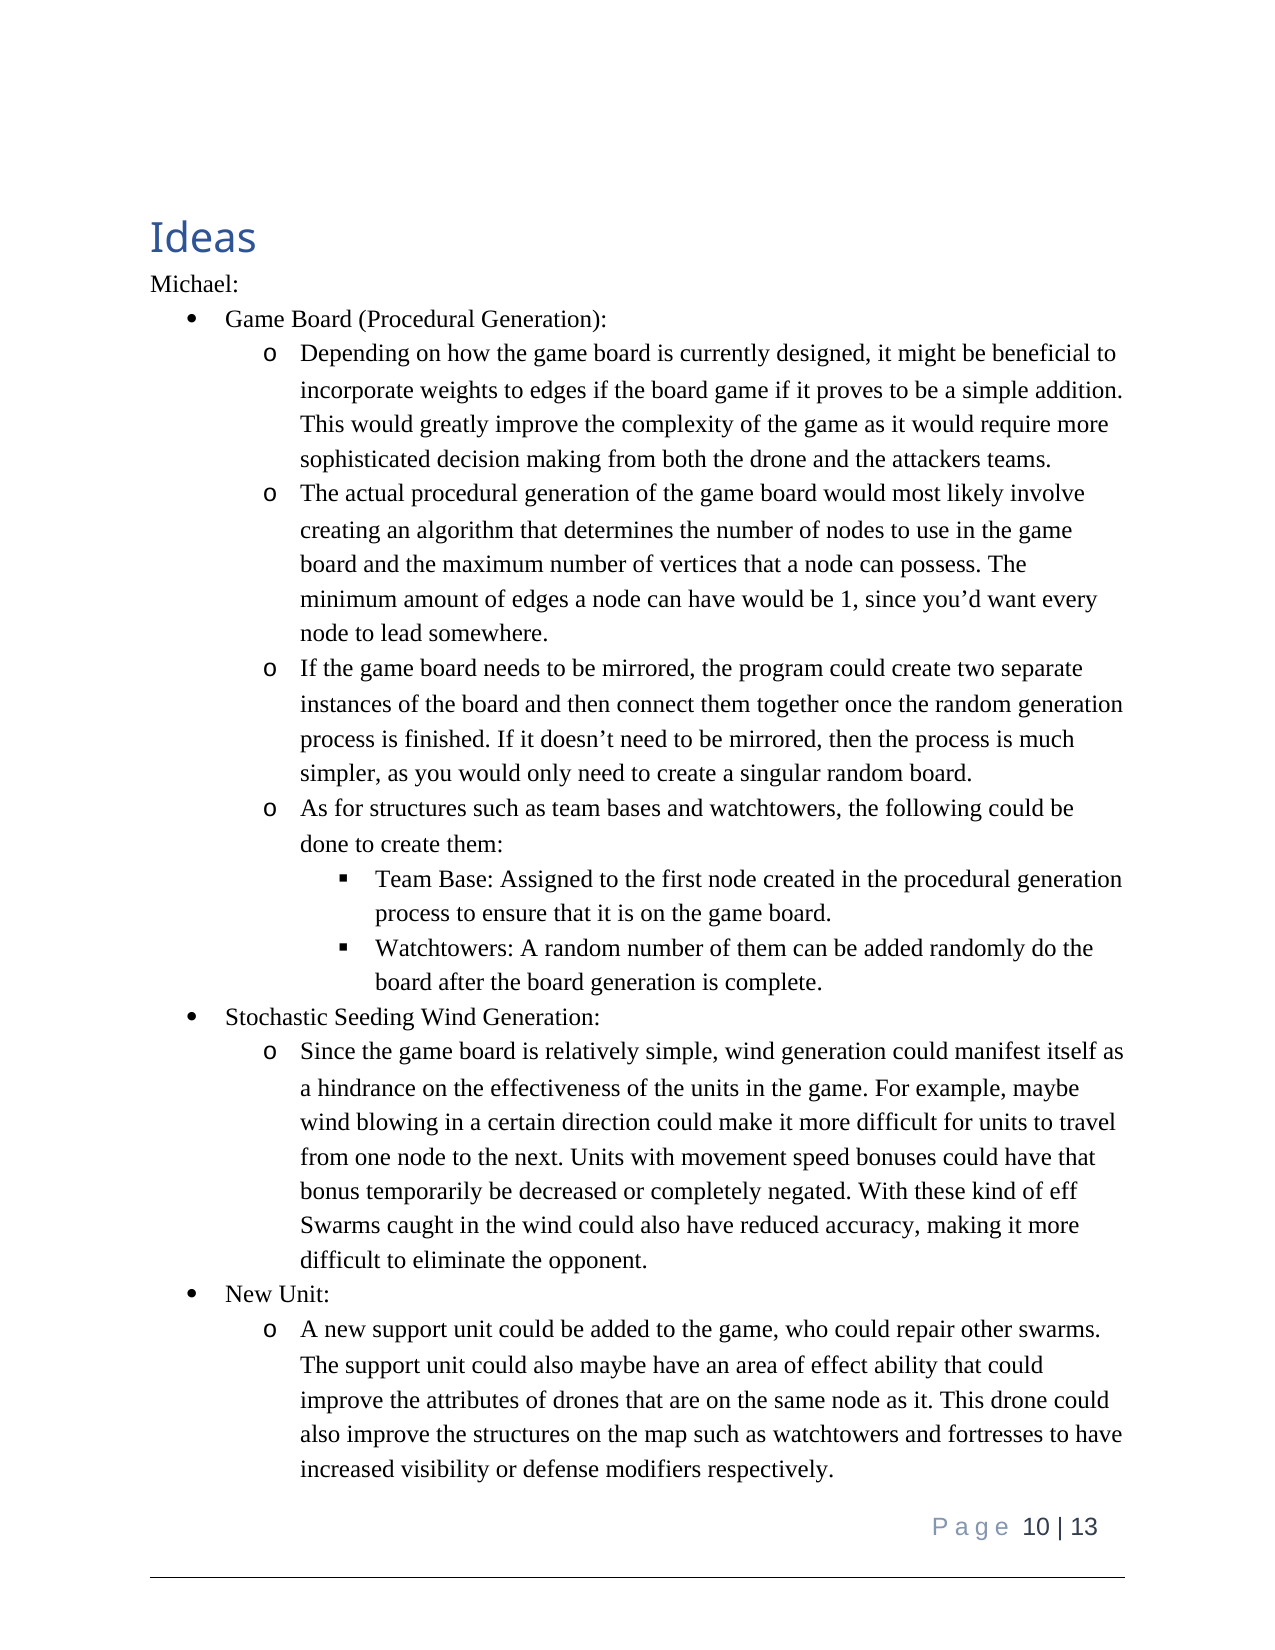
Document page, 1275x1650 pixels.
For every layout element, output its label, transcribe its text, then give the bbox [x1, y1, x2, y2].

list New Unit: [187, 1279, 1125, 1308]
subtitle Ideas [150, 208, 1125, 265]
list As for structures such as team bases and watchtowers, the following could be done to create them: [262, 793, 1125, 858]
list Team Base: Assigned to the first node created in the procedural generation process to ensure that it is on the game board. [337, 864, 1125, 927]
list The actual procedural generation of the game board would most likely involve creating an algorithm that determines the number of nodes to use in the game board and the maximum number of vertices that a node can possess. The minimum amount of edges a node can have would be 1, since you’d want every node to lead somewhere. [262, 478, 1125, 647]
list If the game board needs to be mirrored, the program could create two separate instances of the board and then connect them together once the random generation process is finished. If it doesn’t need to be mirrored, then the process is much simpler, as you would only need to create a singular random board. [262, 653, 1125, 787]
list Game Board (Procedural Generation): [187, 304, 1125, 332]
list Stochastic Seeding Wind Generation: [187, 1002, 1125, 1030]
text Michael: [150, 269, 1125, 298]
list Watchtowers: A random number of them can be added randomly do the board after the board generation is complete. [337, 933, 1125, 996]
list A new support unit could be added to the game, who could repair other swarms. The support unit could also maybe have an area of effect ability that could improve the attributes of drones that are on the same node as it. This drone could also improve the structures on the map such as watchtowers and fortresses to have increased visibility or defense modifiers respectively. [262, 1314, 1125, 1483]
list Depending on how the game board is currently designed, it might be beneficial to incorporate weights to edges if the board game if it proves to be a simple addition. This would greatly improve the complexity of the game as it would require more sophisticated decision making from both the drone and the attackers teams. [262, 338, 1125, 472]
list Since the game board is relatively simple, wind generation could manifest itself as a hindrance on the effectiveness of the units in the game. For example, maybe wind blowing in a certain direction could make it more difficult for units to travel from one node to the next. Units with movement speed bonuses could have that bonus temporarily be decreased or completely negated. With these kind of eff Swarms caught in the wind could also have reduced accuracy, making it more difficult to eliminate the opponent. [262, 1036, 1125, 1274]
